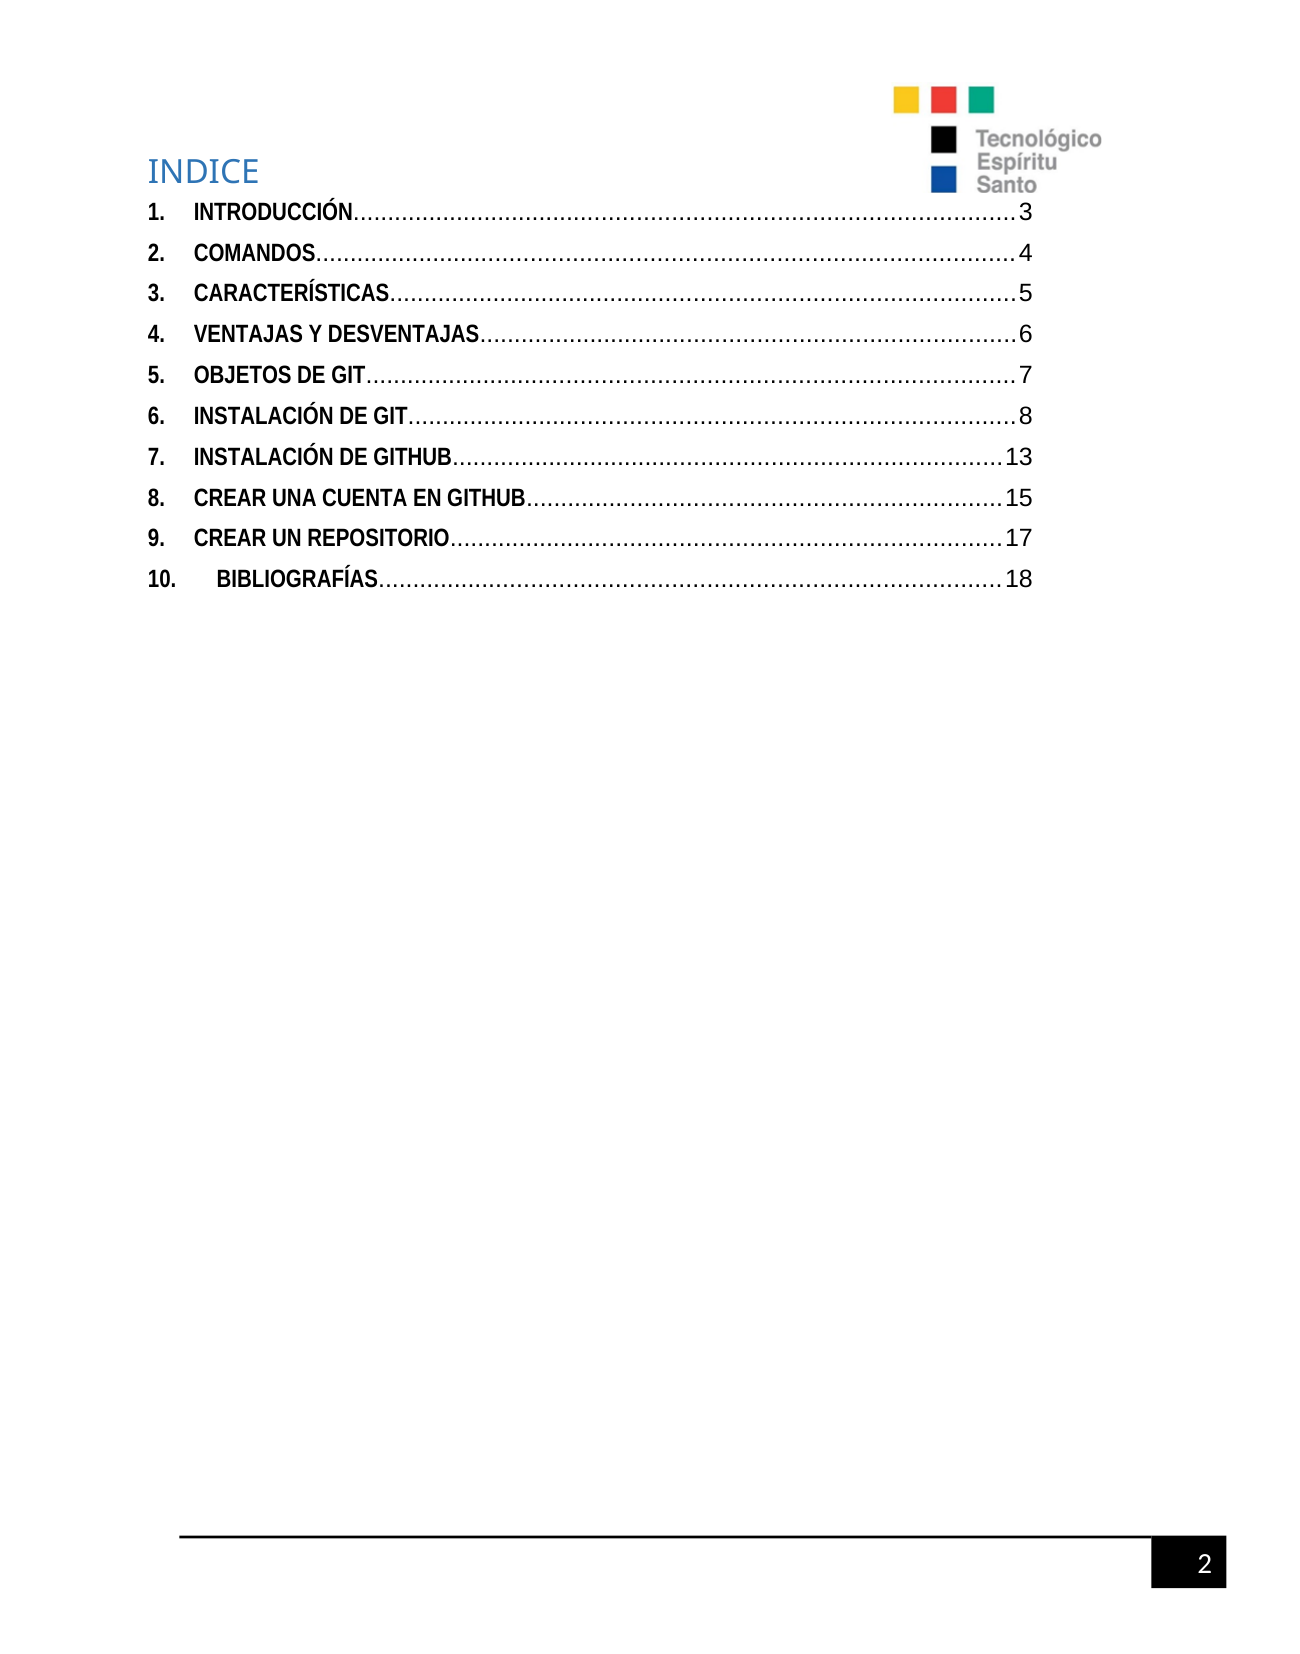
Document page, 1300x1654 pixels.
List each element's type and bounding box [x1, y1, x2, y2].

picture [889, 82, 1102, 192]
